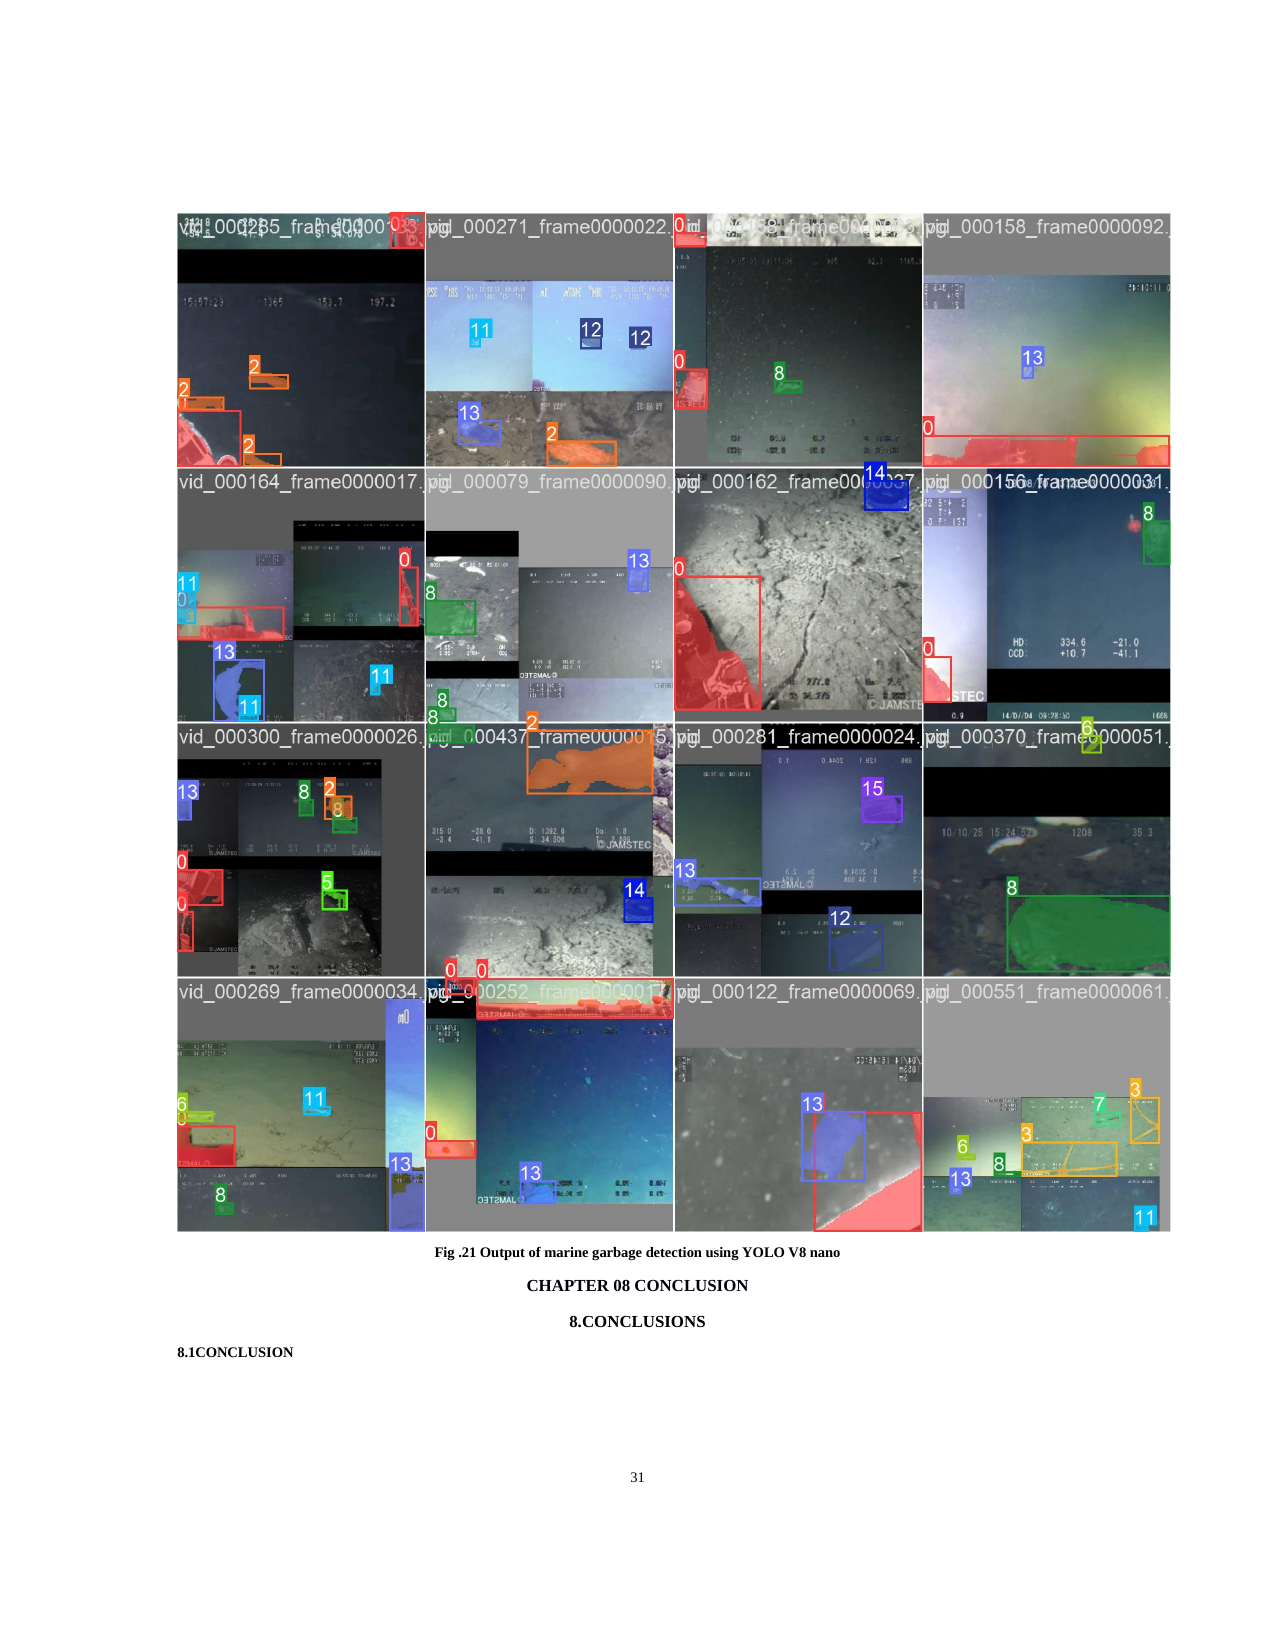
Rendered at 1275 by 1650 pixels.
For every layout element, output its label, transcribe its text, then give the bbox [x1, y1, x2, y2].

picture [179, 576, 184, 590]
picture [177, 212, 1171, 1232]
text 8.CONCLUSIONS [177, 1298, 1098, 1331]
picture [190, 577, 195, 590]
text Fig .21 Output of marine garbage detection using YOLO V8 nano [177, 1232, 1098, 1260]
text CHAPTER 08 CONCLUSION [177, 1261, 1098, 1295]
text 8.1CONCLUSION [177, 1331, 1098, 1360]
